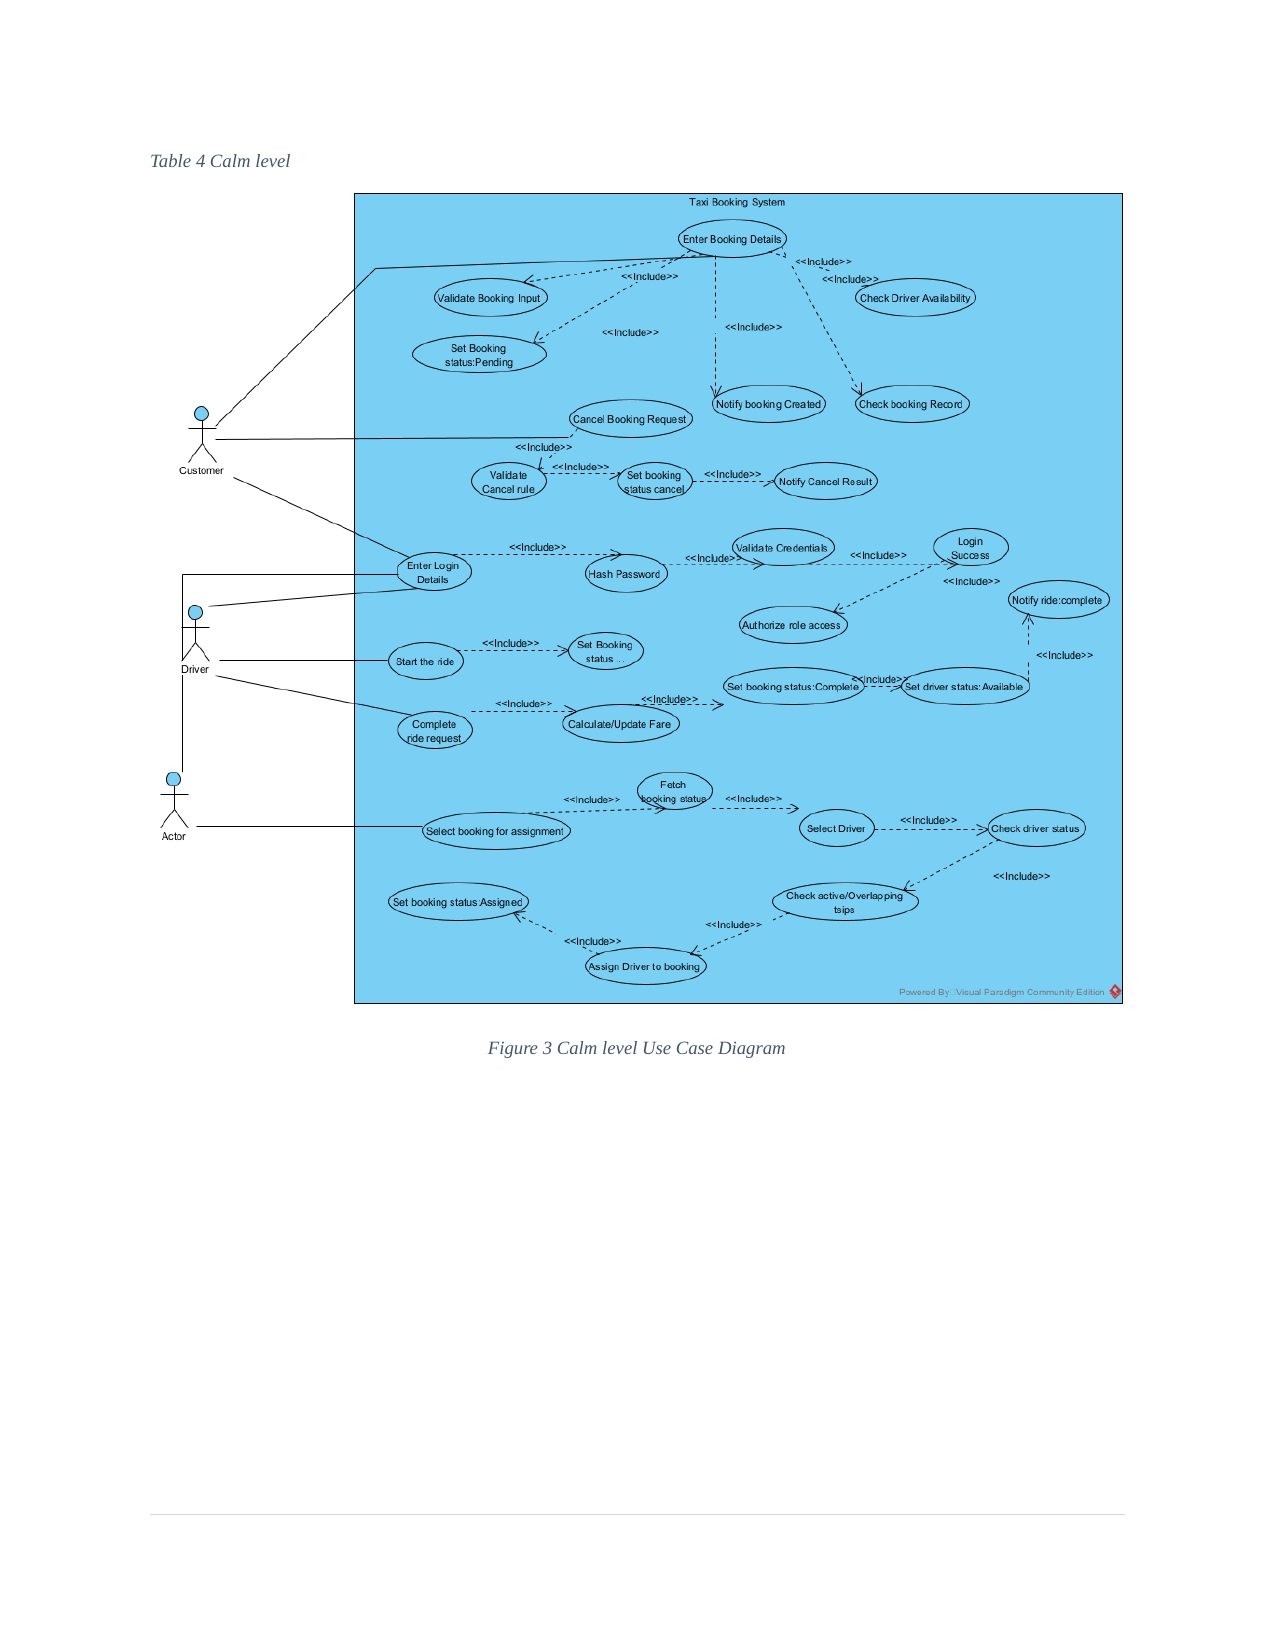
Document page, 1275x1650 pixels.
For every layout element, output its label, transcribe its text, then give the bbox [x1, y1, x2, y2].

text Table 4 Calm level [150, 150, 1125, 172]
text Figure 3 Calm level Use Case Diagram [150, 1037, 1125, 1059]
picture [150, 192, 1125, 1007]
